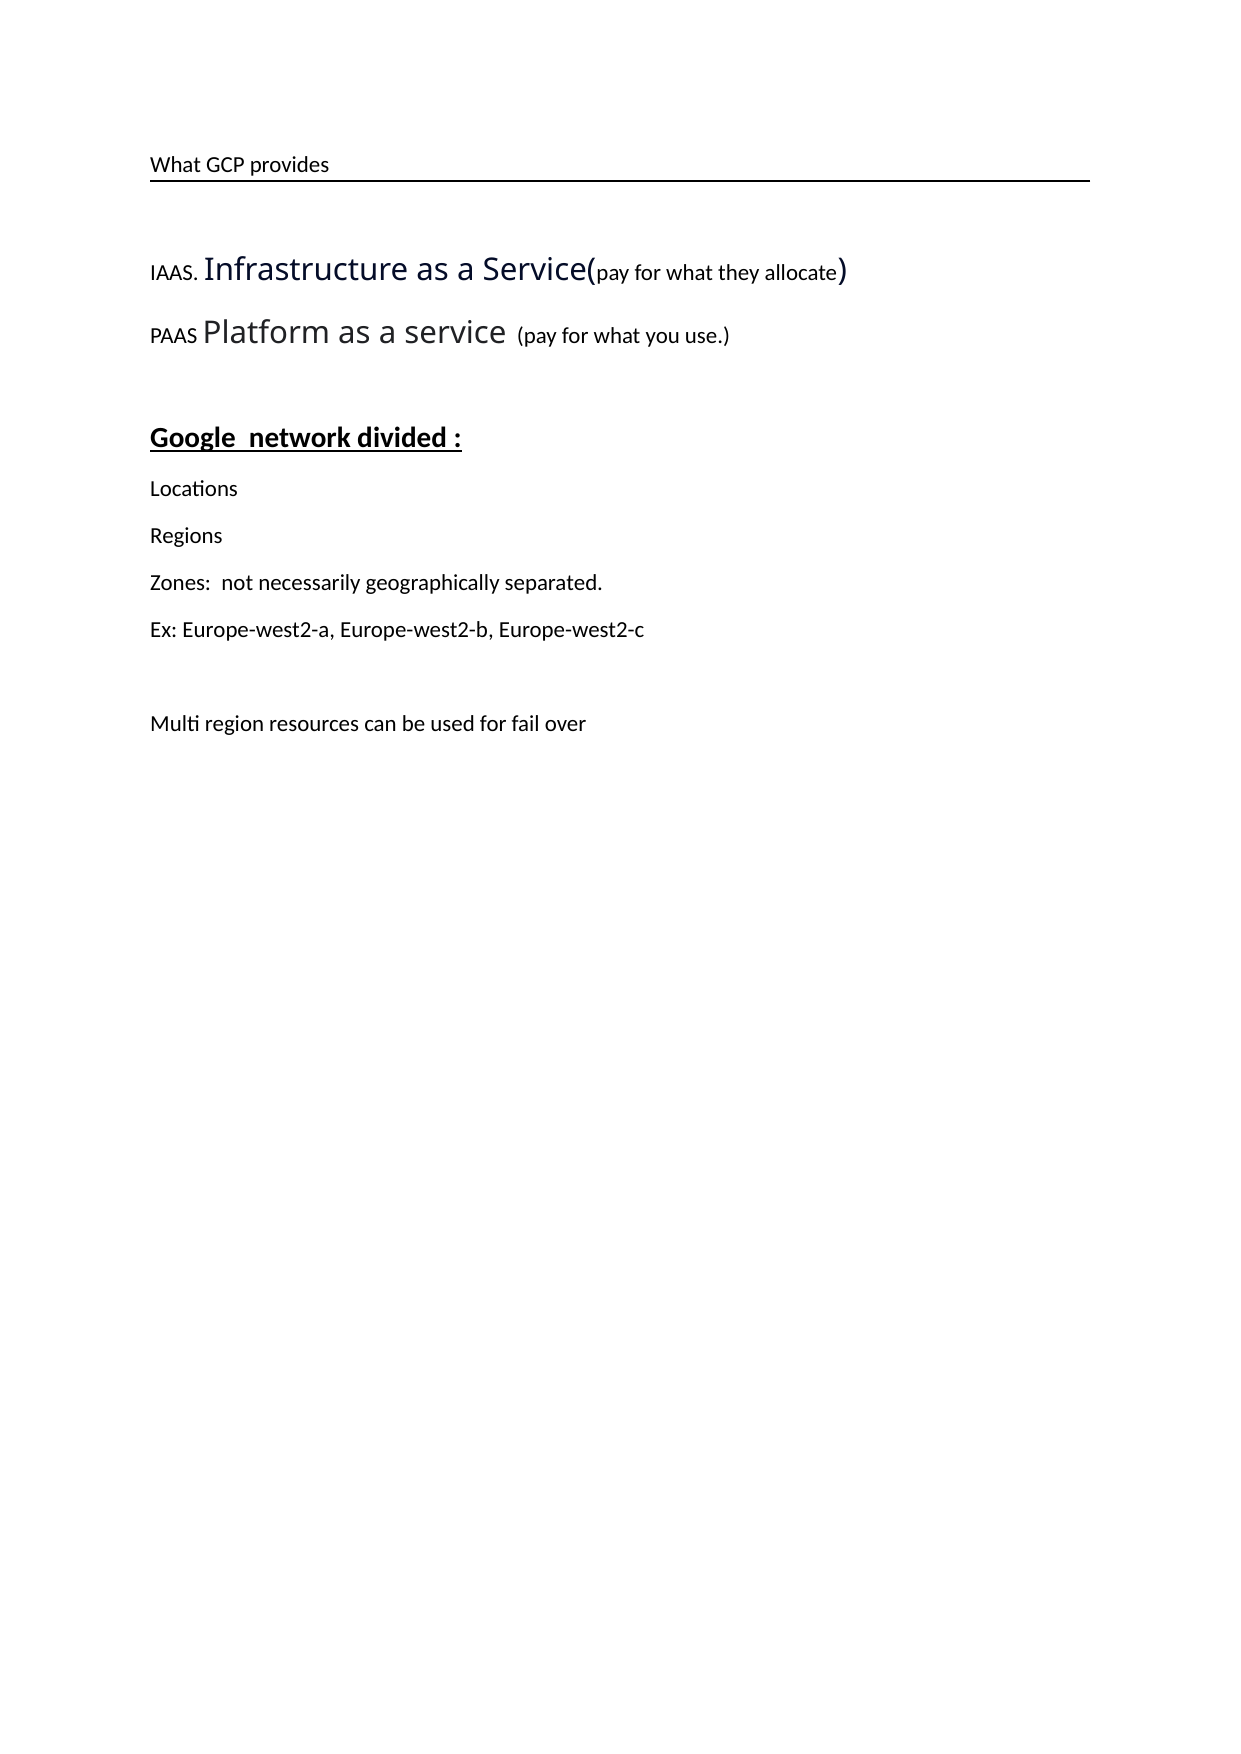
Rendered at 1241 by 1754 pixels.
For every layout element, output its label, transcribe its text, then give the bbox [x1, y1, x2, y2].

text Zones: not necessarily geographically separated. [150, 568, 1090, 596]
text IAAS. Infrastructure as a Service(pay for what they allocate) [150, 247, 1090, 290]
text What GCP provides [150, 150, 1090, 180]
text Multi region resources can be used for fail over [150, 709, 1090, 737]
text Regions [150, 521, 1090, 549]
text Ex: Europe-west2-a, Europe-west2-b, Europe-west2-c [150, 615, 1090, 643]
text PAAS Platform as a service (pay for what you use.) [506, 310, 1090, 353]
text Locations [150, 474, 1090, 503]
text Google network divided : [150, 419, 1090, 455]
